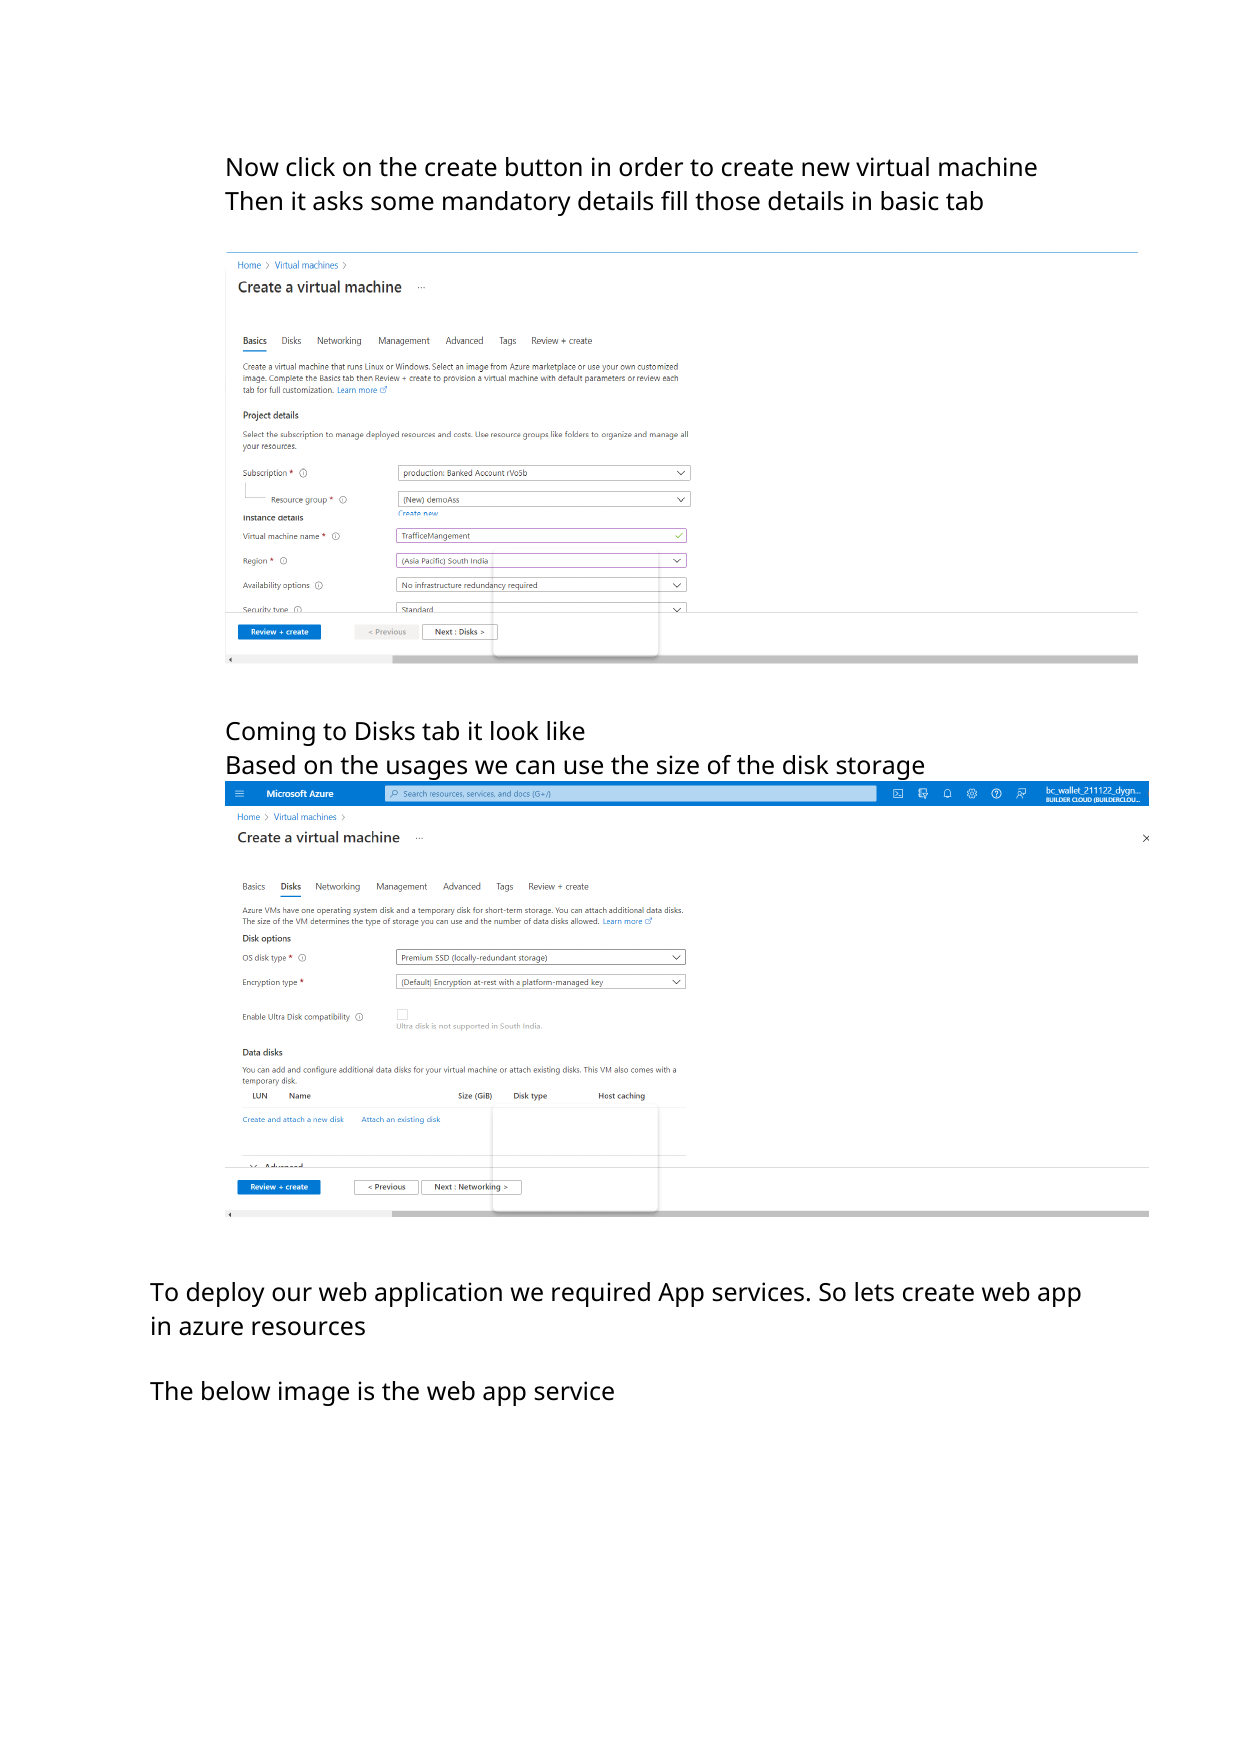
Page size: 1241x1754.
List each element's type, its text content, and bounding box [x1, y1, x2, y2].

text The below image is the web app service [150, 1374, 1090, 1408]
list Coming to Disks tab it look like [225, 714, 1090, 748]
text To deploy our web application we required App services. So lets create web app in azure resources [150, 1274, 1090, 1342]
list Then it asks some mandatory details fill those details in basic tab [225, 184, 1090, 218]
picture [225, 252, 1166, 714]
list Based on the usages we can use the size of the disk storage [225, 748, 1090, 781]
list Now click on the create button in order to create new virtual machine [225, 150, 1090, 184]
picture [225, 781, 1166, 1243]
